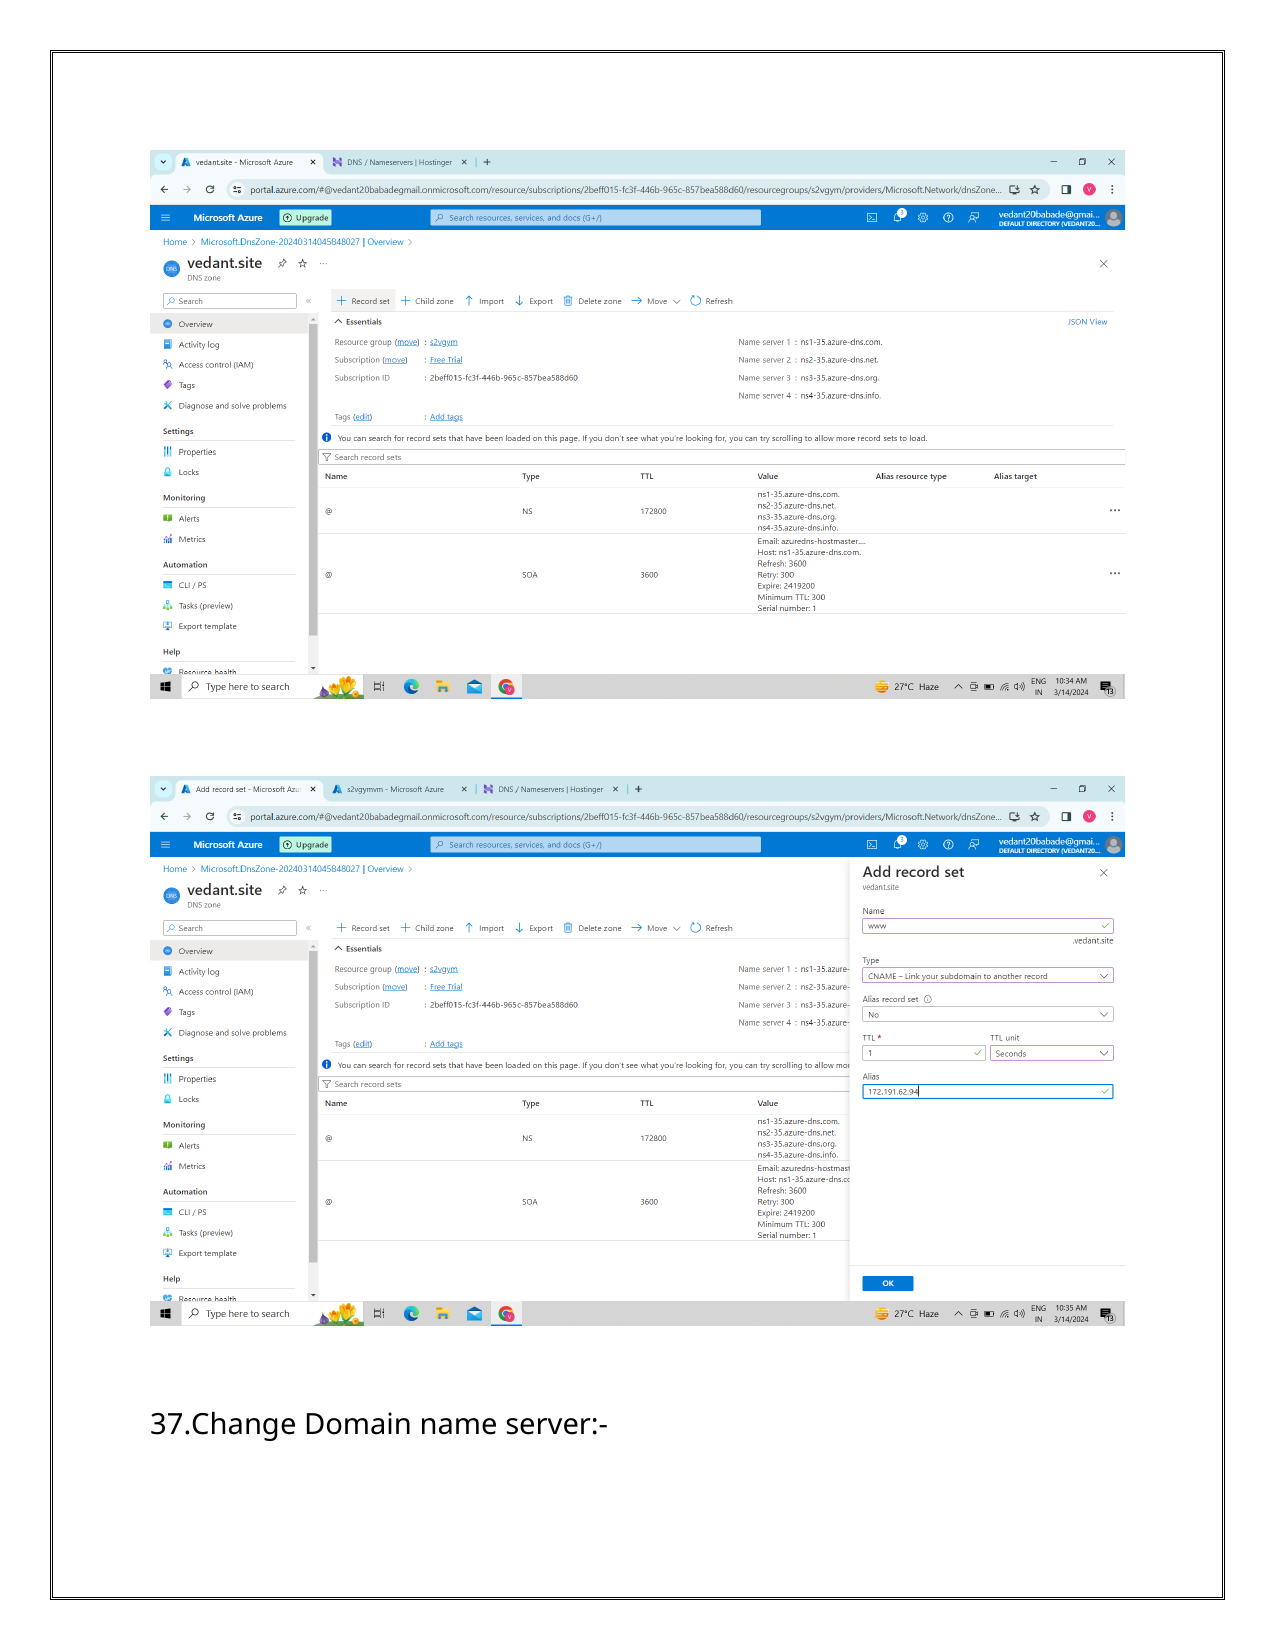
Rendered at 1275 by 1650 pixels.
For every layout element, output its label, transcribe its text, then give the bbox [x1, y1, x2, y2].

picture [150, 776, 1125, 1326]
text 37.Change Domain name server:- [150, 1403, 1125, 1443]
picture [150, 150, 1125, 699]
